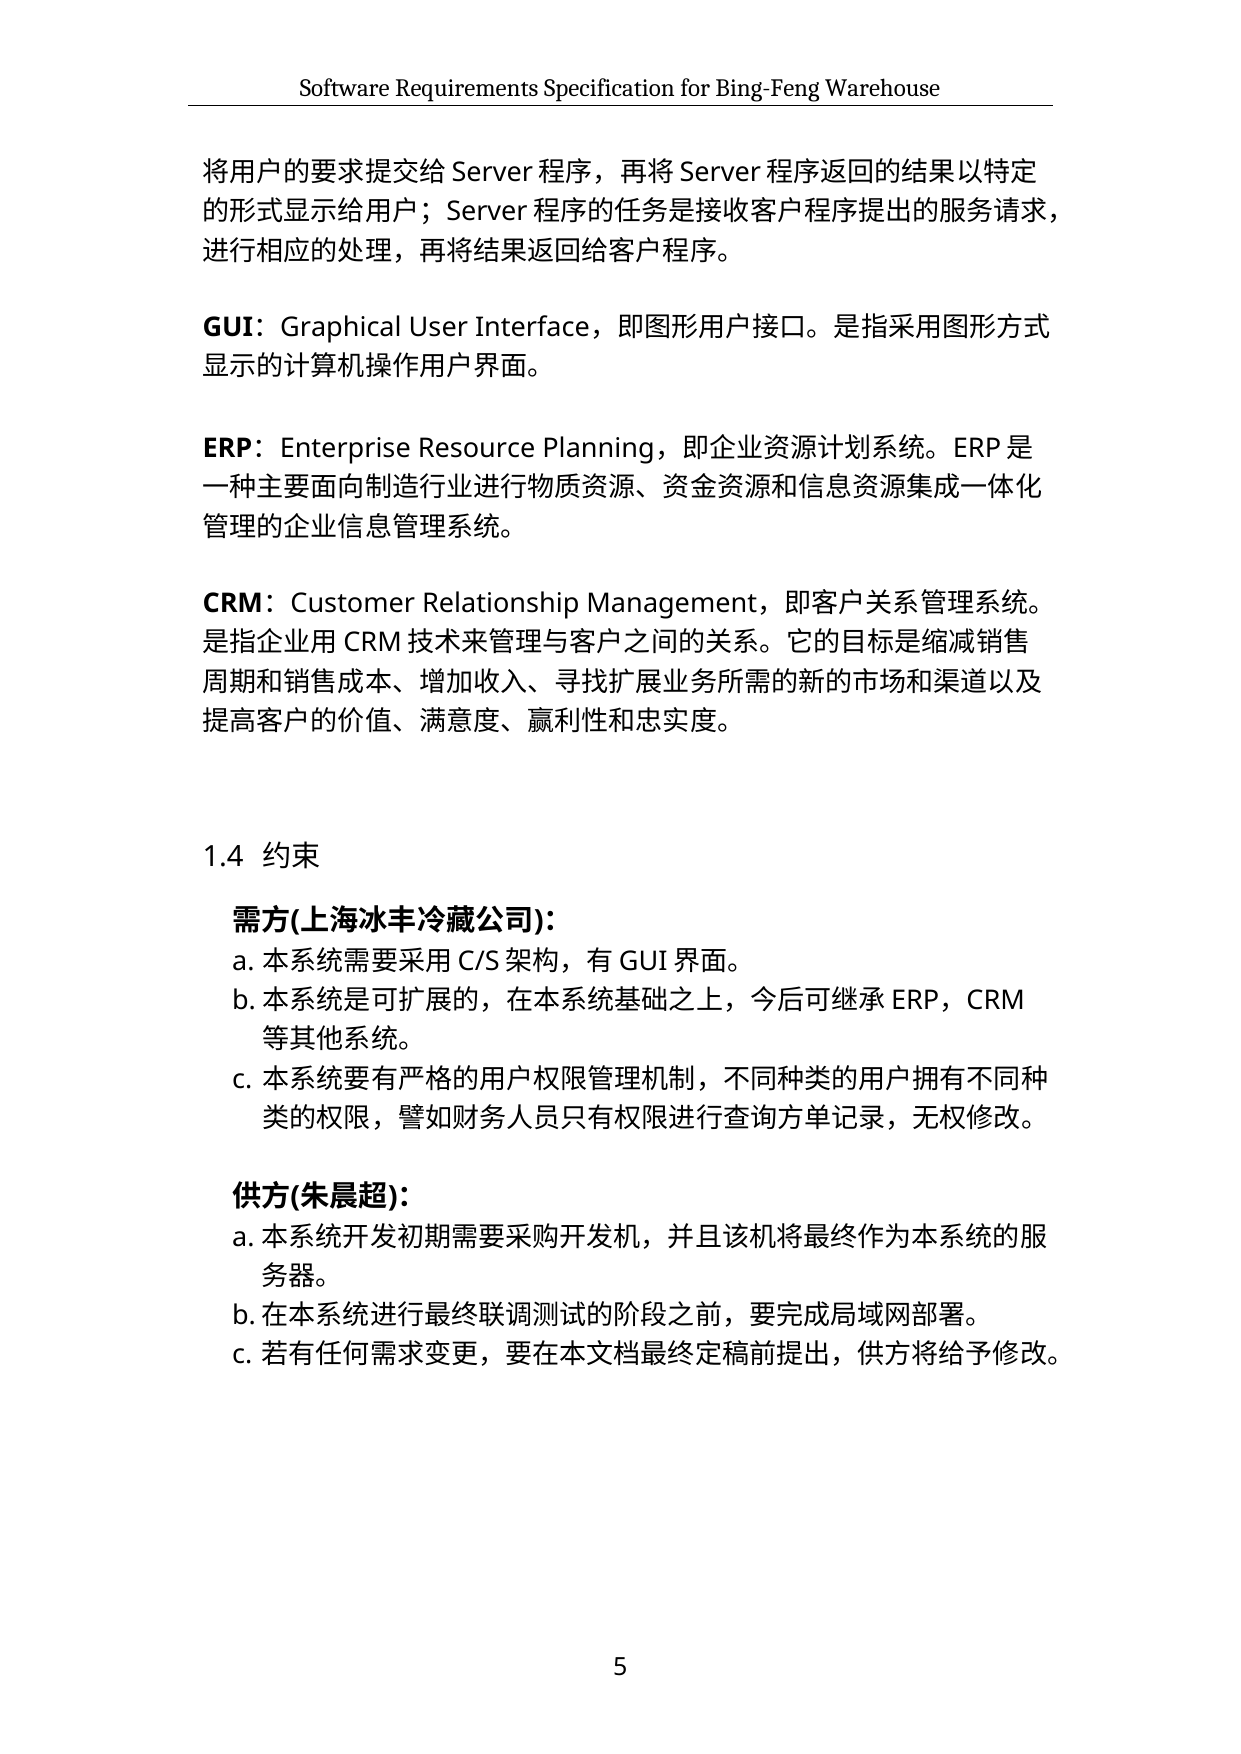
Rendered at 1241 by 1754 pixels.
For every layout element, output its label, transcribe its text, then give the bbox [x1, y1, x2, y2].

list 本系统是可扩展的，在本系统基础之上，今后可继承ERP，CRM等其他系统。 [232, 978, 1053, 1057]
subtitle 约束 [202, 833, 1053, 875]
list 本系统开发初期需要采购开发机，并且该机将最终作为本系统的服务器。 [232, 1214, 1053, 1293]
text 供方(朱晨超)： [232, 1172, 1053, 1214]
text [202, 150, 1053, 268]
text GUI：Graphical User Interface，即图形用户接口。是指采用图形方式显示的计算机操作用户界面。 [202, 305, 1053, 383]
text ERP：Enterprise Resource Planning，即企业资源计划系统。ERP是一种主要面向制造行业进行物质资源、资金资源和信息资源集成一体化管理的企业信息管理系统。 [202, 426, 1053, 544]
list 本系统要有严格的用户权限管理机制，不同种类的用户拥有不同种类的权限，譬如财务人员只有权限进行查询方单记录，无权修改。 [232, 1057, 1053, 1135]
list 在本系统进行最终联调测试的阶段之前，要完成局域网部署。 [232, 1293, 1053, 1332]
list 本系统需要采用C/S架构，有GUI界面。 [232, 938, 1053, 978]
text CRM：Customer Relationship Management，即客户关系管理系统。是指企业用CRM技术来管理与客户之间的关系。它的目标是缩减销售周期和销售成本、增加收入、寻找扩展业务所需的新的市场和渠道以及提高客户的价值、满意度、赢利性和忠实度。 [202, 581, 1053, 738]
list 若有任何需求变更，要在本文档最终定稿前提出，供方将给予修改。 [232, 1332, 1053, 1372]
text 需方(上海冰丰冷藏公司)： [232, 896, 1053, 938]
